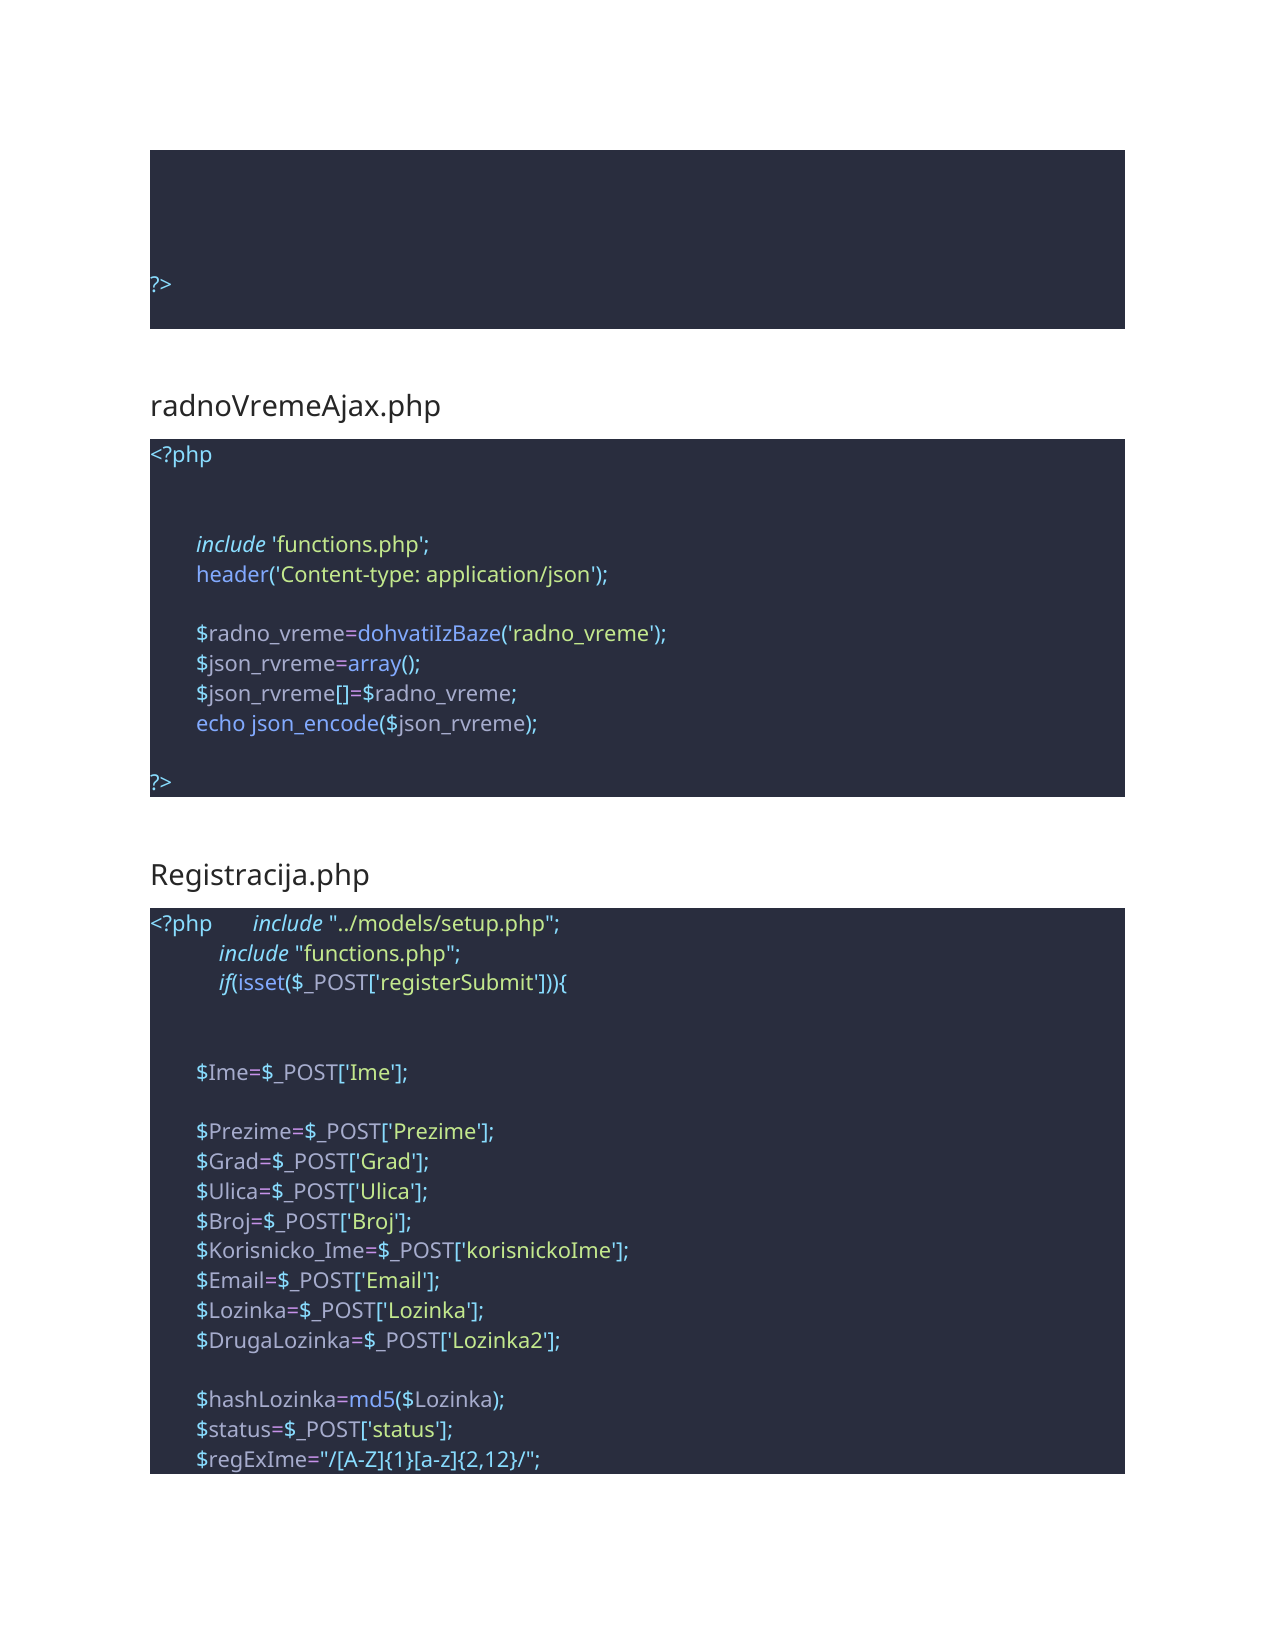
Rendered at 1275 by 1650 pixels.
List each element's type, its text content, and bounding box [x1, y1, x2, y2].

subtitle Registracija.php [150, 854, 1125, 893]
text $Prezime=$_POST['Prezime']; [150, 1116, 1125, 1146]
text $radno_vreme=dohvatiIzBaze('radno_vreme'); [150, 618, 1125, 648]
text if(isset($_POST['registerSubmit'])){ [150, 967, 1125, 997]
text $Lozinka=$_POST['Lozinka']; [150, 1295, 1125, 1325]
text include 'functions.php'; [150, 529, 1125, 559]
text $Korisnicko_Ime=$_POST['korisnickoIme']; [150, 1235, 1125, 1265]
text $Broj=$_POST['Broj']; [150, 1206, 1125, 1235]
text $hashLozinka=md5($Lozinka); [150, 1384, 1125, 1414]
text ?> [150, 767, 1125, 797]
text <?php include "../models/setup.php"; [150, 908, 1125, 937]
text include "functions.php"; [150, 937, 1125, 967]
text $status=$_POST['status']; [150, 1414, 1125, 1444]
text $json_rvreme[]=$radno_vreme; [150, 678, 1125, 708]
text $Email=$_POST['Email']; [150, 1265, 1125, 1295]
text <?php [150, 439, 1125, 469]
text echo json_encode($json_rvreme); [150, 708, 1125, 737]
text $Ulica=$_POST['Ulica']; [150, 1176, 1125, 1206]
subtitle radnoVremeAjax.php [150, 386, 1125, 425]
text $regExIme="/[A-Z]{1}[a-z]{2,12}/"; [150, 1444, 1125, 1474]
text header('Content-type: application/json'); [150, 559, 1125, 588]
text $DrugaLozinka=$_POST['Lozinka2']; [150, 1325, 1125, 1354]
text $json_rvreme=array(); [150, 648, 1125, 678]
text $Grad=$_POST['Grad']; [150, 1146, 1125, 1176]
text ?> [150, 269, 1125, 299]
text $Ime=$_POST['Ime']; [150, 1057, 1125, 1086]
